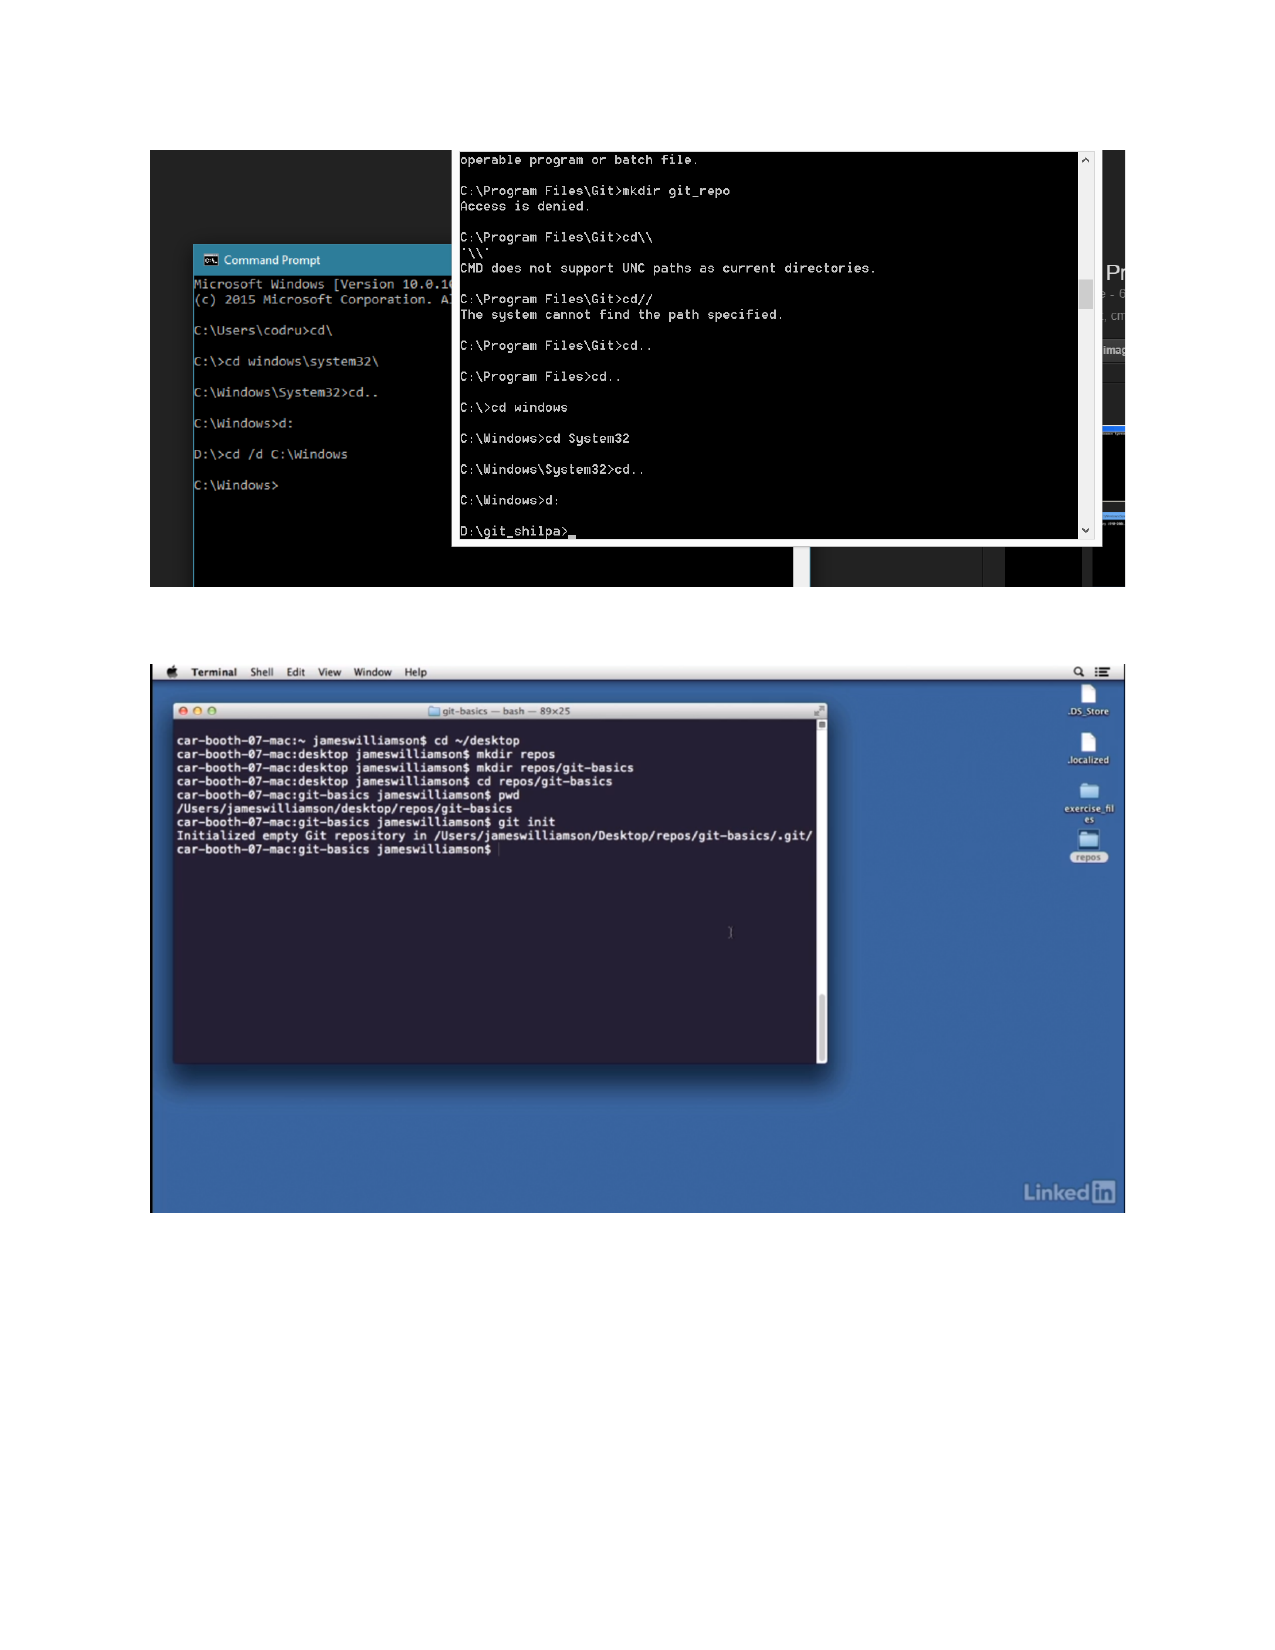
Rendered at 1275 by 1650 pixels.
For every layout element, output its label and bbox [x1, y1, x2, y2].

picture [150, 150, 1125, 587]
picture [150, 664, 1125, 1213]
